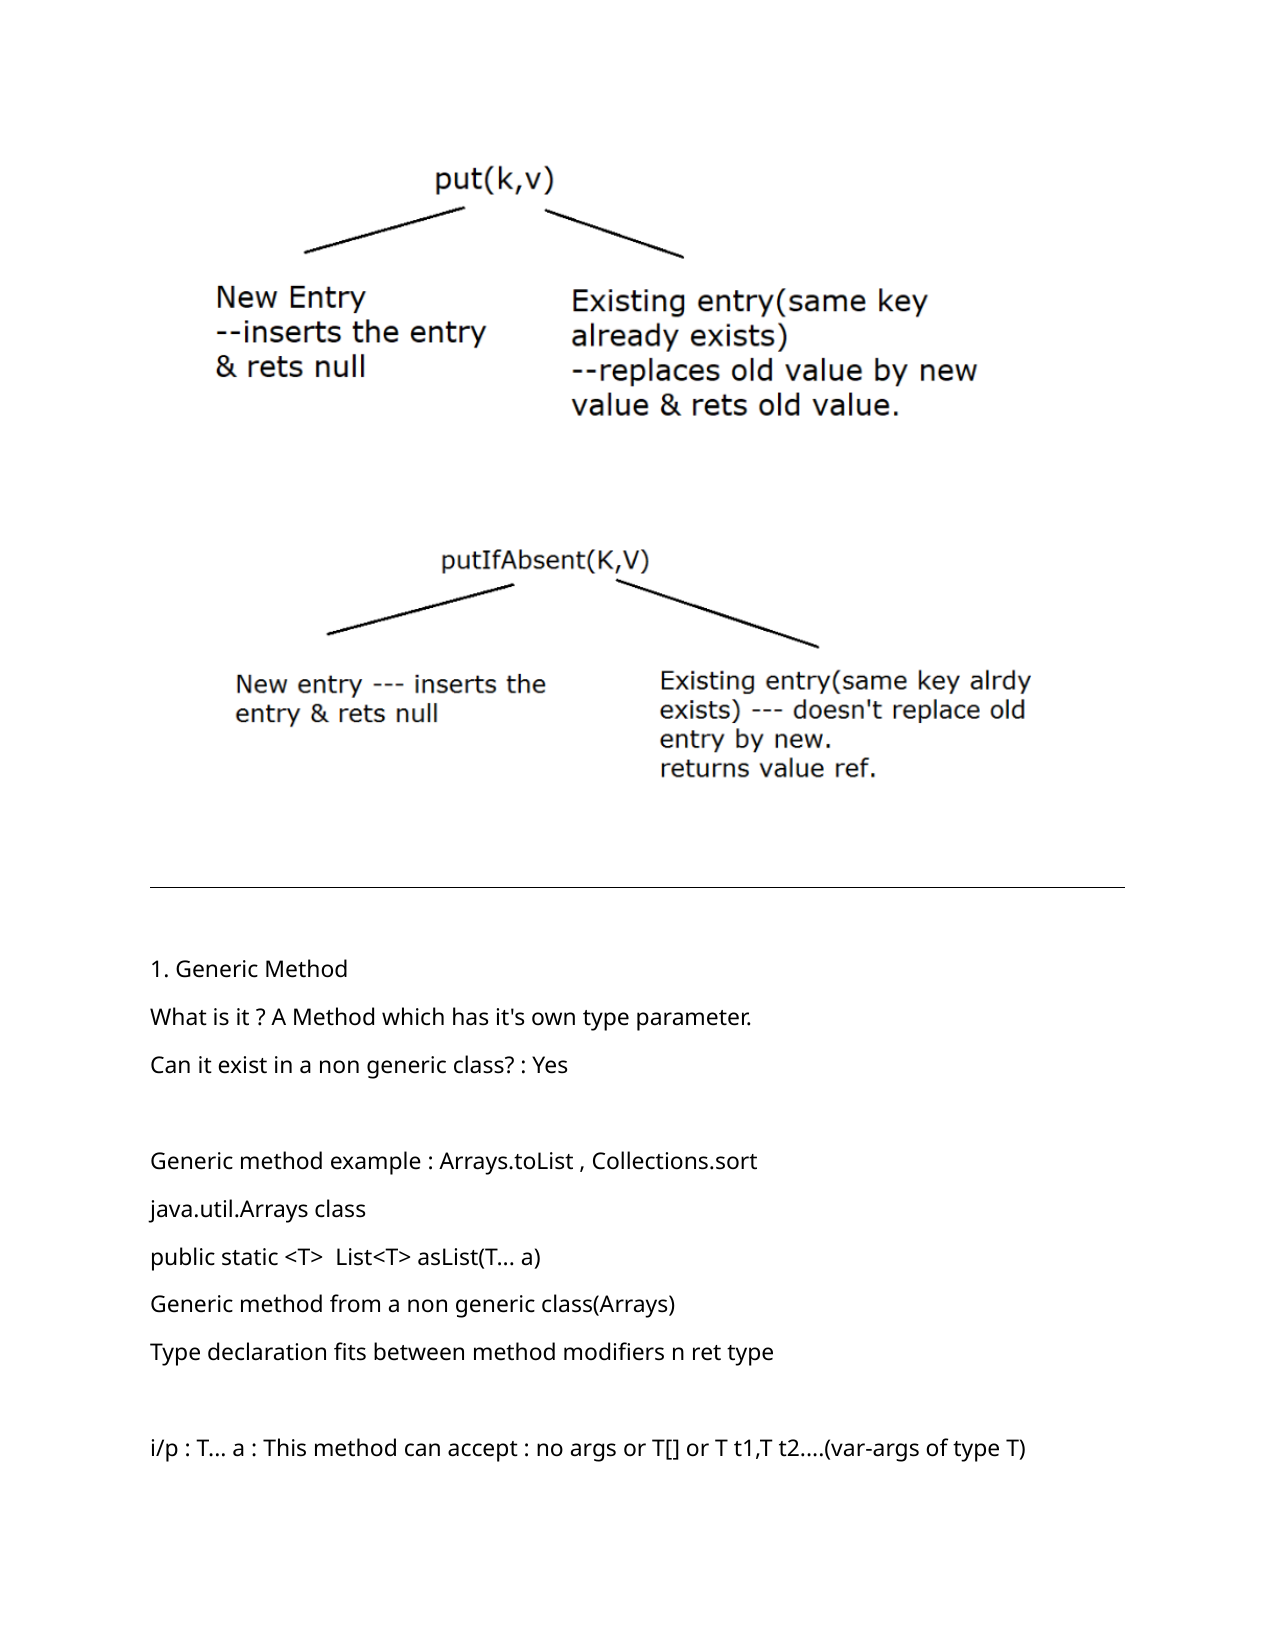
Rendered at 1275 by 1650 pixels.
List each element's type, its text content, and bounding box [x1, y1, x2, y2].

text Can it exist in a non generic class? : Yes [150, 1049, 1125, 1080]
text Generic method example : Arrays.toList , Collections.sort [150, 1145, 1125, 1176]
text i/p : T... a : This method can accept : no args or T[] or T t1,T t2....(var-args of type T) [150, 1432, 1125, 1463]
text public static <T> List<T> asList(T... a) [150, 1241, 1125, 1272]
text Type declaration fits between method modifiers n ret type [150, 1336, 1125, 1368]
picture [150, 150, 1125, 837]
text Generic method from a non generic class(Arrays) [150, 1288, 1125, 1320]
text java.util.Arrays class [150, 1193, 1125, 1224]
text What is it ? A Method which has it's own type parameter. [150, 1001, 1125, 1032]
text 1. Generic Method [150, 953, 1125, 984]
